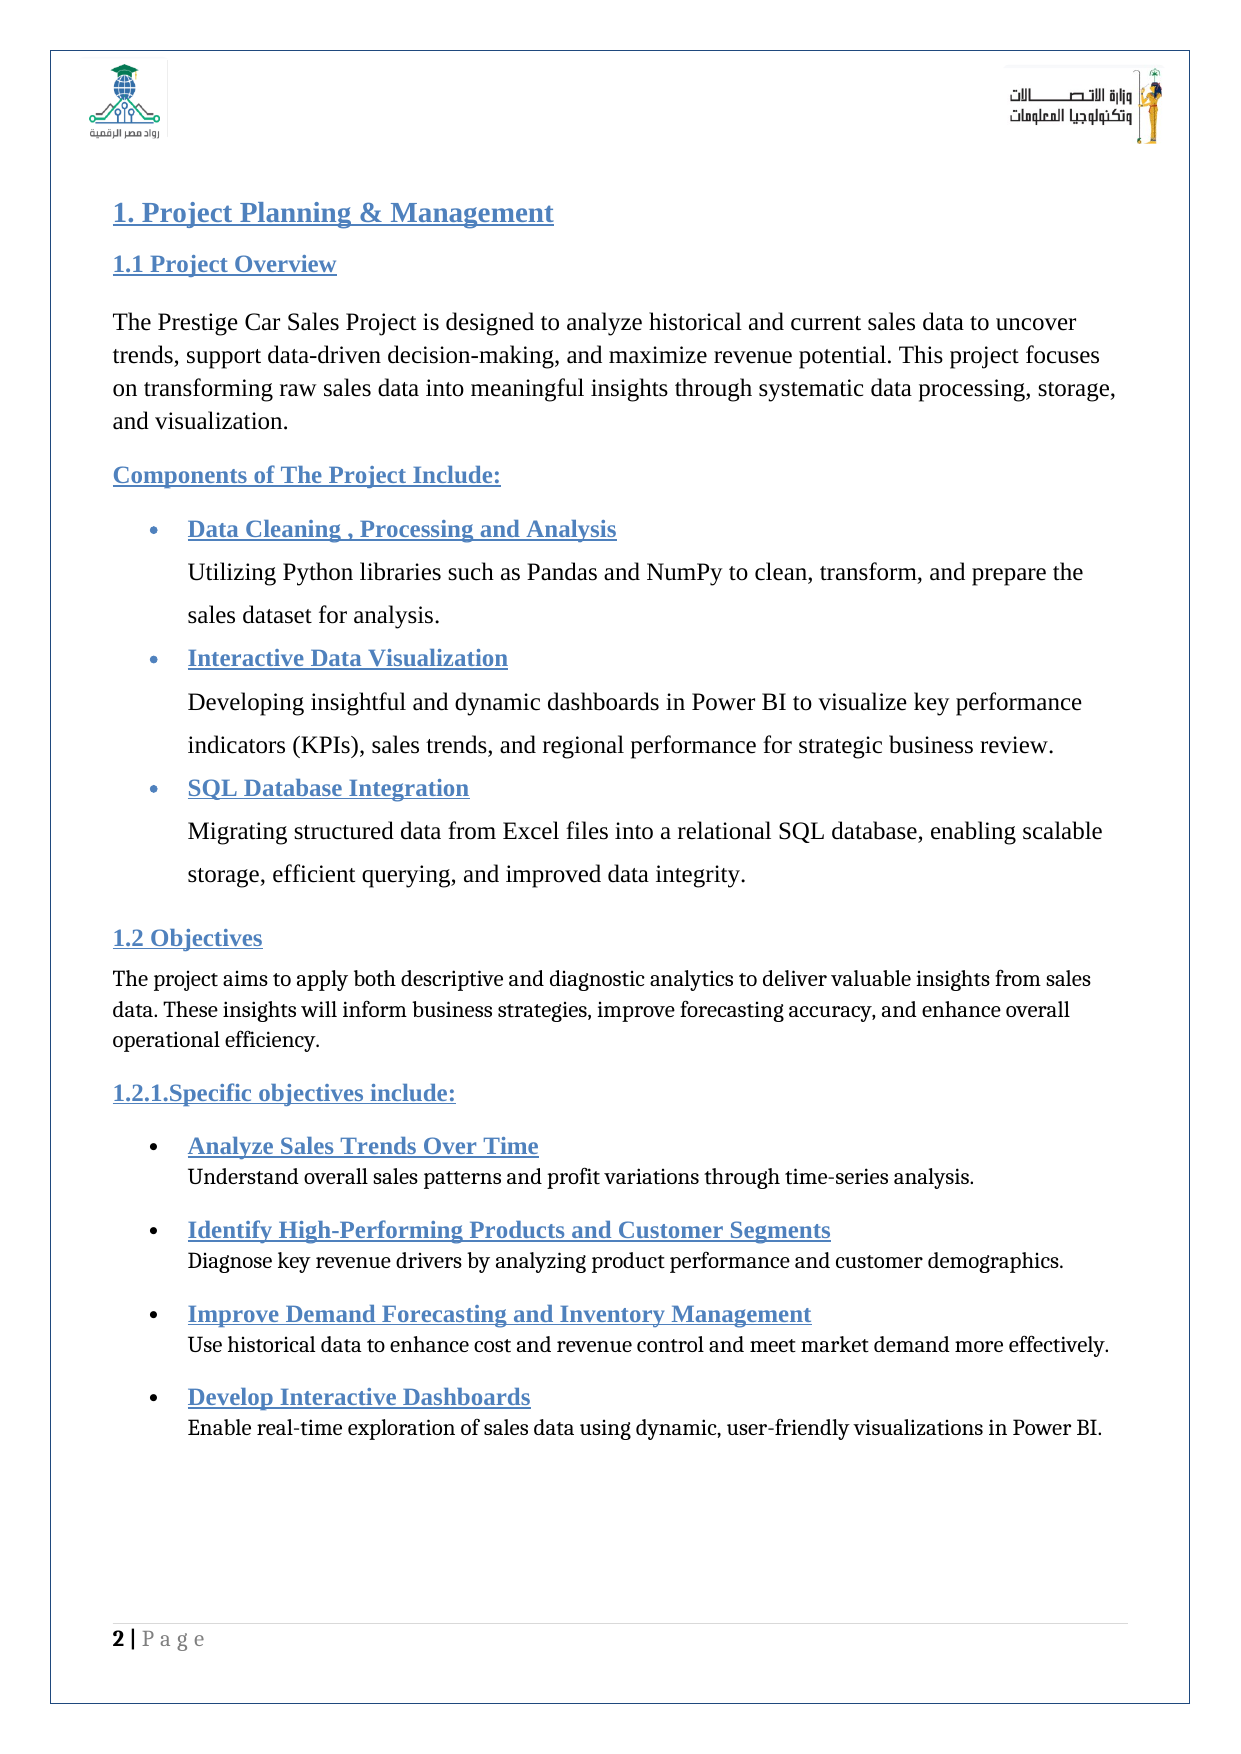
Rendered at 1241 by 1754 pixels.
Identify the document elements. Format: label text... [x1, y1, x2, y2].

subtitle 1. Project Planning & Management [112, 195, 1128, 228]
text 1.2.1.Specific objectives include: [112, 1078, 1128, 1106]
subtitle 1.2 Objectives [112, 923, 1128, 952]
picture [1002, 64, 1166, 144]
list SQL Database Integration [150, 773, 1128, 802]
text The Prestige Car Sales Project is designed to analyze historical and current sales data to uncover trends, support data-driven decision-making, and maximize revenue potential. This project focuses on transforming raw sales data into meaningful insights through systematic data processing, storage, and visualization. [112, 307, 1128, 435]
subtitle 1.1 Project Overview [112, 249, 1128, 278]
list Data Cleaning , Processing and Analysis [150, 514, 1128, 543]
list Identify High-Performing Products and Customer Segments Diagnose key revenue drivers by analyzing product performance and customer demographics. [150, 1215, 1128, 1274]
text Components of The Project Include: [112, 460, 1128, 489]
list Develop Interactive Dashboards Enable real-time exploration of sales data using dynamic, user-friendly visualizations in Power BI. [150, 1382, 1128, 1441]
list Analyze Sales Trends Over Time Understand overall sales patterns and profit variations through time-series analysis. [150, 1131, 1128, 1190]
list Improve Demand Forecasting and Inventory Management Use historical data to enhance cost and revenue control and meet market demand more effectively. [150, 1299, 1128, 1358]
list Migrating structured data from Excel files into a relational SQL database, enabling scalable storage, efficient querying, and improved data integrity. [187, 816, 1128, 888]
list Interactive Data Visualization [150, 643, 1128, 672]
list Utilizing Python libraries such as Pandas and NumPy to clean, transform, and prepare the sales dataset for analysis. [187, 557, 1128, 629]
text The project aims to apply both descriptive and diagnostic analytics to deliver valuable insights from sales data. These insights will inform business strategies, improve forecasting accuracy, and enhance overall operational efficiency. [112, 966, 1128, 1053]
list Developing insightful and dynamic dashboards in Power BI to visualize key performance indicators (KPIs), sales trends, and regional performance for strategic business review. [187, 687, 1128, 758]
picture [76, 56, 171, 139]
